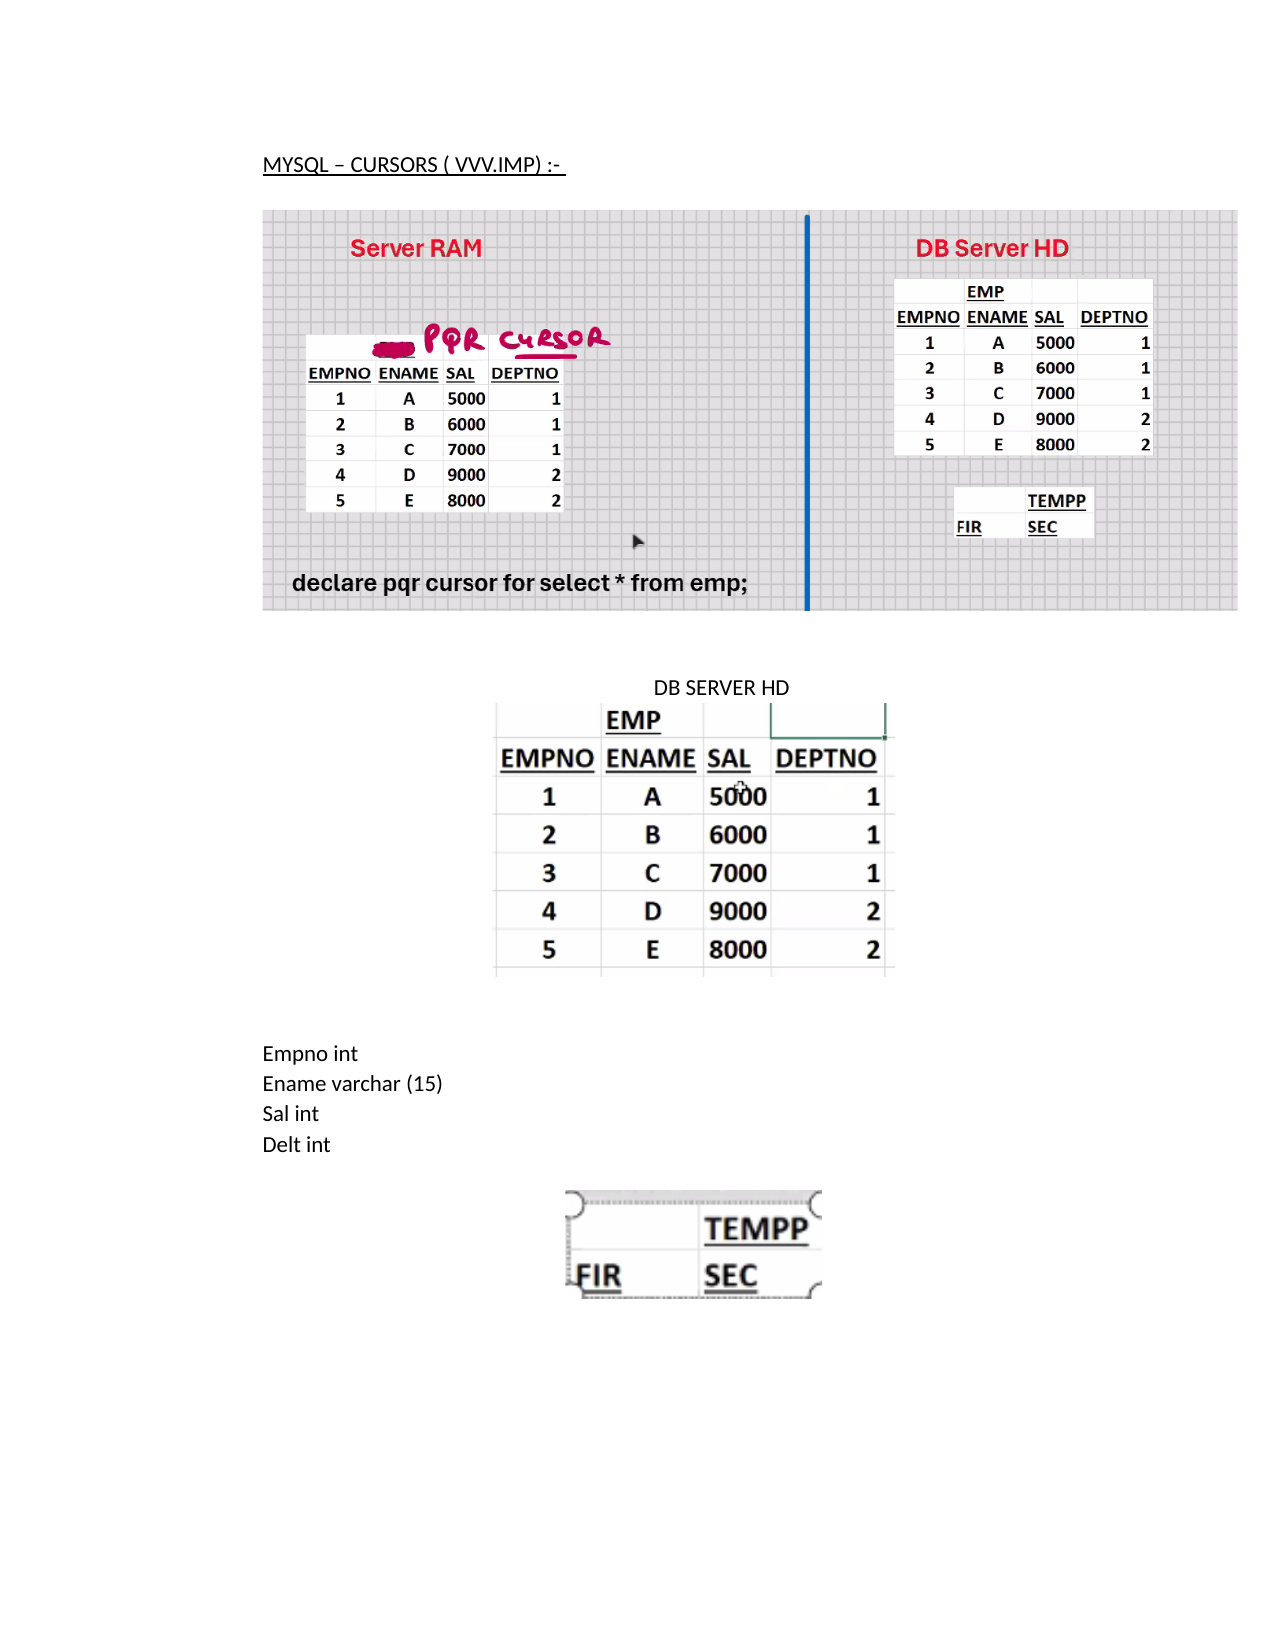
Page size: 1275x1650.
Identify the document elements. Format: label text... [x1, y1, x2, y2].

picture [262, 210, 1238, 611]
picture [492, 703, 896, 977]
list Empno int [262, 1039, 1125, 1067]
list Sal int [262, 1099, 1125, 1127]
list Delt int [262, 1130, 1125, 1158]
list Ename varchar (15) [262, 1069, 1125, 1097]
picture [565, 1190, 823, 1299]
list MYSQL – CURSORS ( VVV.IMP) :- [262, 150, 1125, 178]
list DB SERVER HD [262, 673, 1125, 701]
